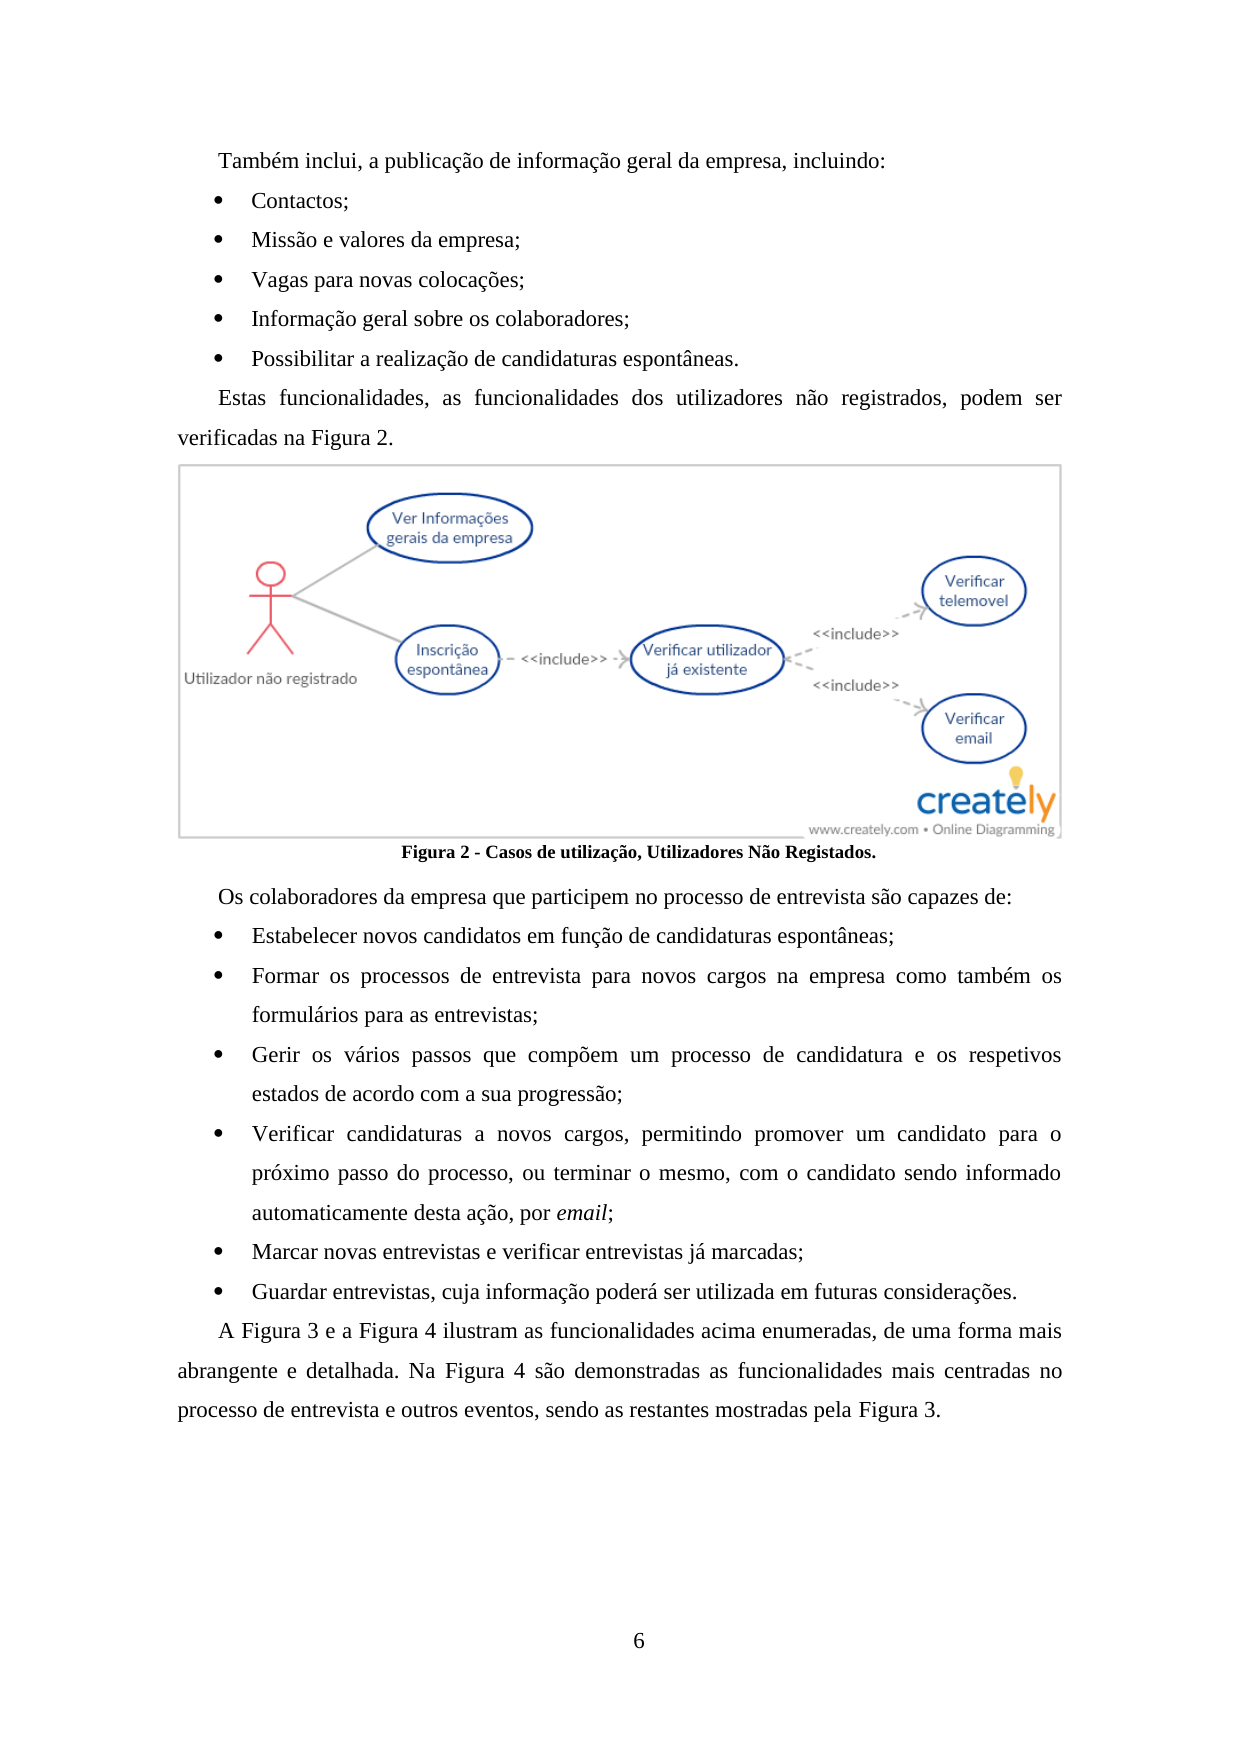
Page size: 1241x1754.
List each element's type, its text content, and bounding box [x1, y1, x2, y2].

list Informação geral sobre os colaboradores; [214, 306, 1063, 332]
list Contactos; [214, 187, 1063, 213]
text Também inclui, a publicação de informação geral da empresa, incluindo: [177, 148, 1063, 174]
text A Figura 3 e a Figura 4 ilustram as funcionalidades acima enumeradas, de uma forma mais abrangente e detalhada. Na Figura 4 são demonstradas as funcionalidades mais centradas no processo de entrevista e outros eventos, sendo as restantes mostradas pela Figura 3. [177, 1317, 1063, 1423]
text Estas funcionalidades, as funcionalidades dos utilizadores não registrados, podem ser verificadas na Figura 2. [177, 384, 1063, 450]
list Possibilitar a realização de candidaturas espontâneas. [214, 345, 1063, 371]
list Verificar candidaturas a novos cargos, permitindo promover um candidato para o próximo passo do processo, ou terminar o mesmo, com o candidato sendo informado automaticamente desta ação, por email; [214, 1120, 1063, 1225]
list Guardar entrevistas, cuja informação poderá ser utilizada em futuras considerações. [214, 1278, 1063, 1304]
list Formar os processos de entrevista para novos cargos na empresa como também os formulários para as entrevistas; [214, 962, 1063, 1028]
list Gerir os vários passos que compõem um processo de candidatura e os respetivos estados de acordo com a sua progressão; [214, 1041, 1063, 1107]
picture [177, 463, 1063, 841]
list Vagas para novas colocações; [214, 266, 1063, 292]
text Os colaboradores da empresa que participem no processo de entrevista são capazes de: [177, 883, 1063, 909]
list Estabelecer novos candidatos em função de candidaturas espontâneas; [214, 922, 1063, 949]
list Marcar novas entrevistas e verificar entrevistas já marcadas; [214, 1238, 1063, 1265]
list Missão e valores da empresa; [214, 227, 1063, 253]
